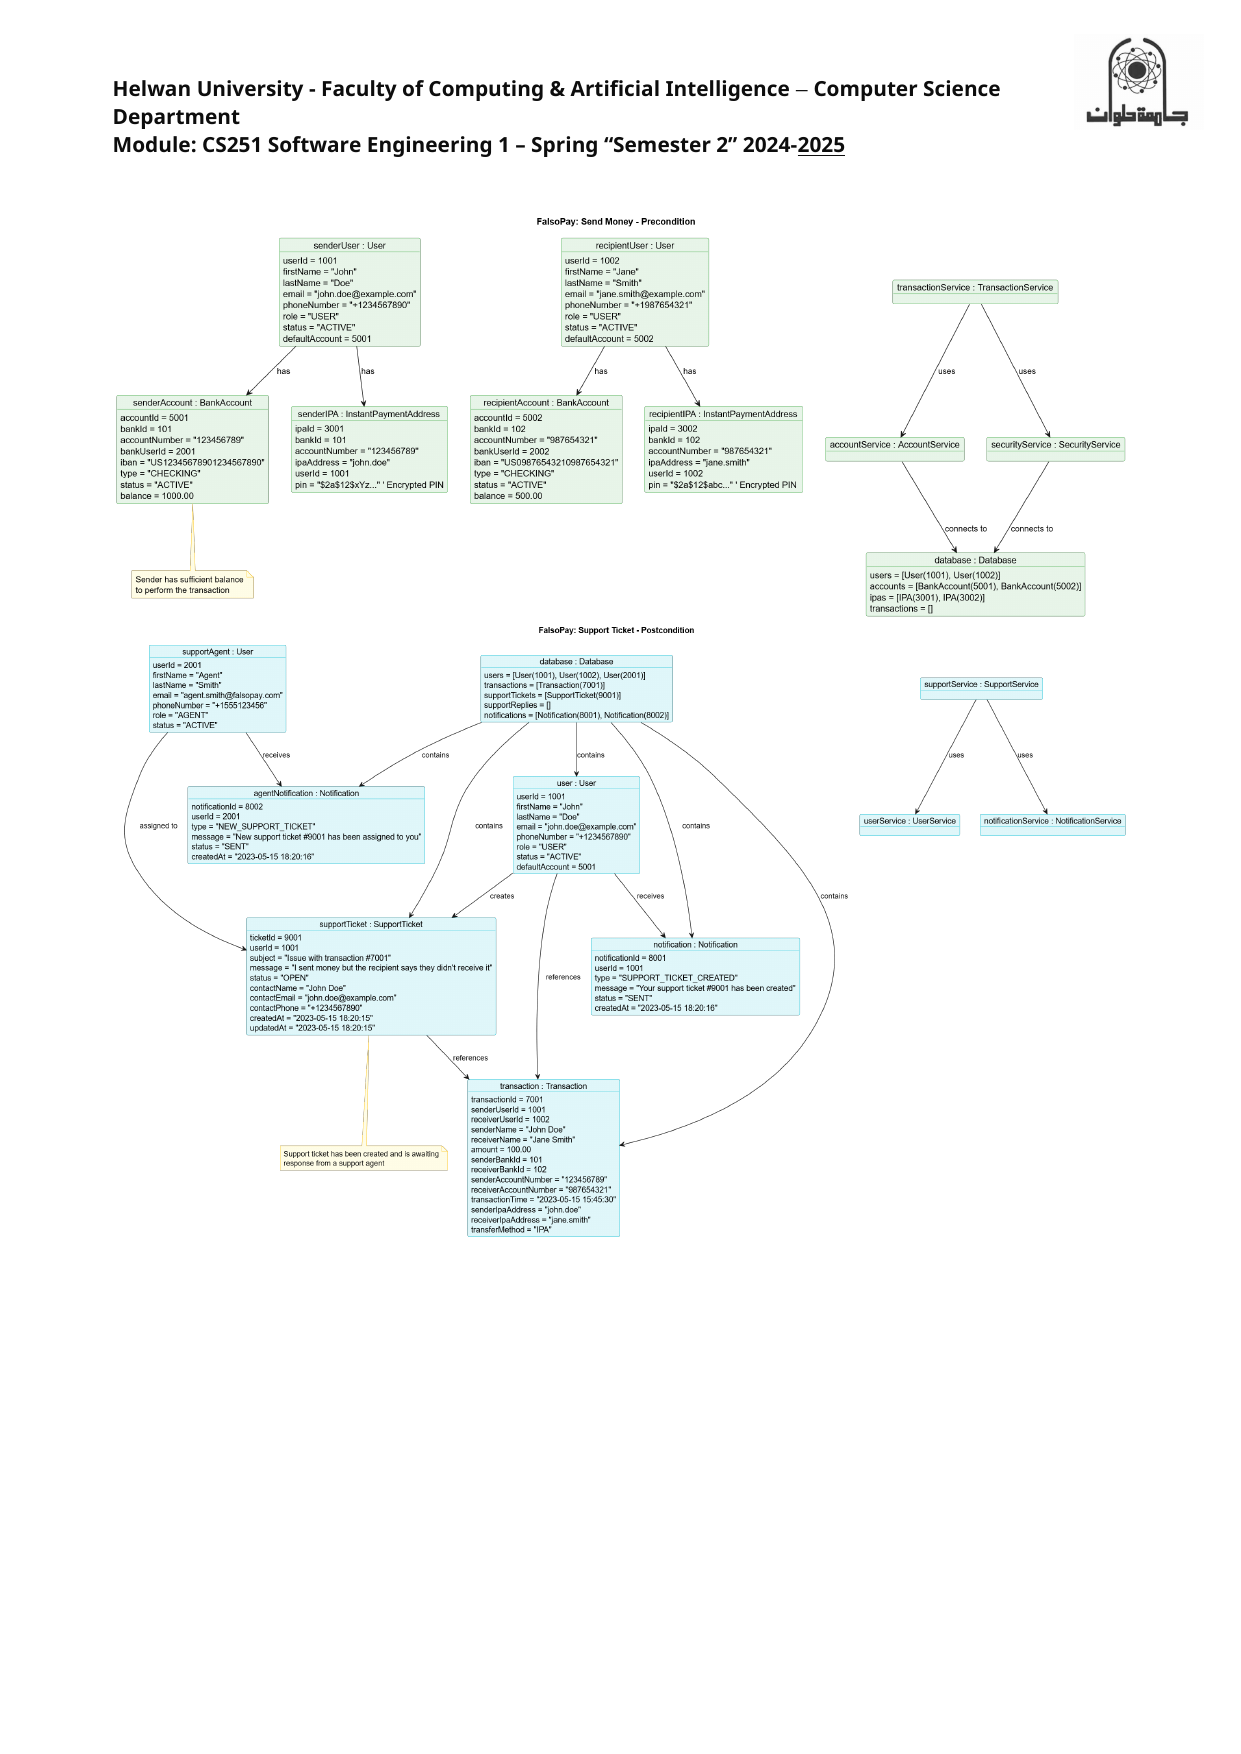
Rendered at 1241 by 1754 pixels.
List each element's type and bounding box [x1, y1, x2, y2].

picture [112, 209, 1128, 1240]
